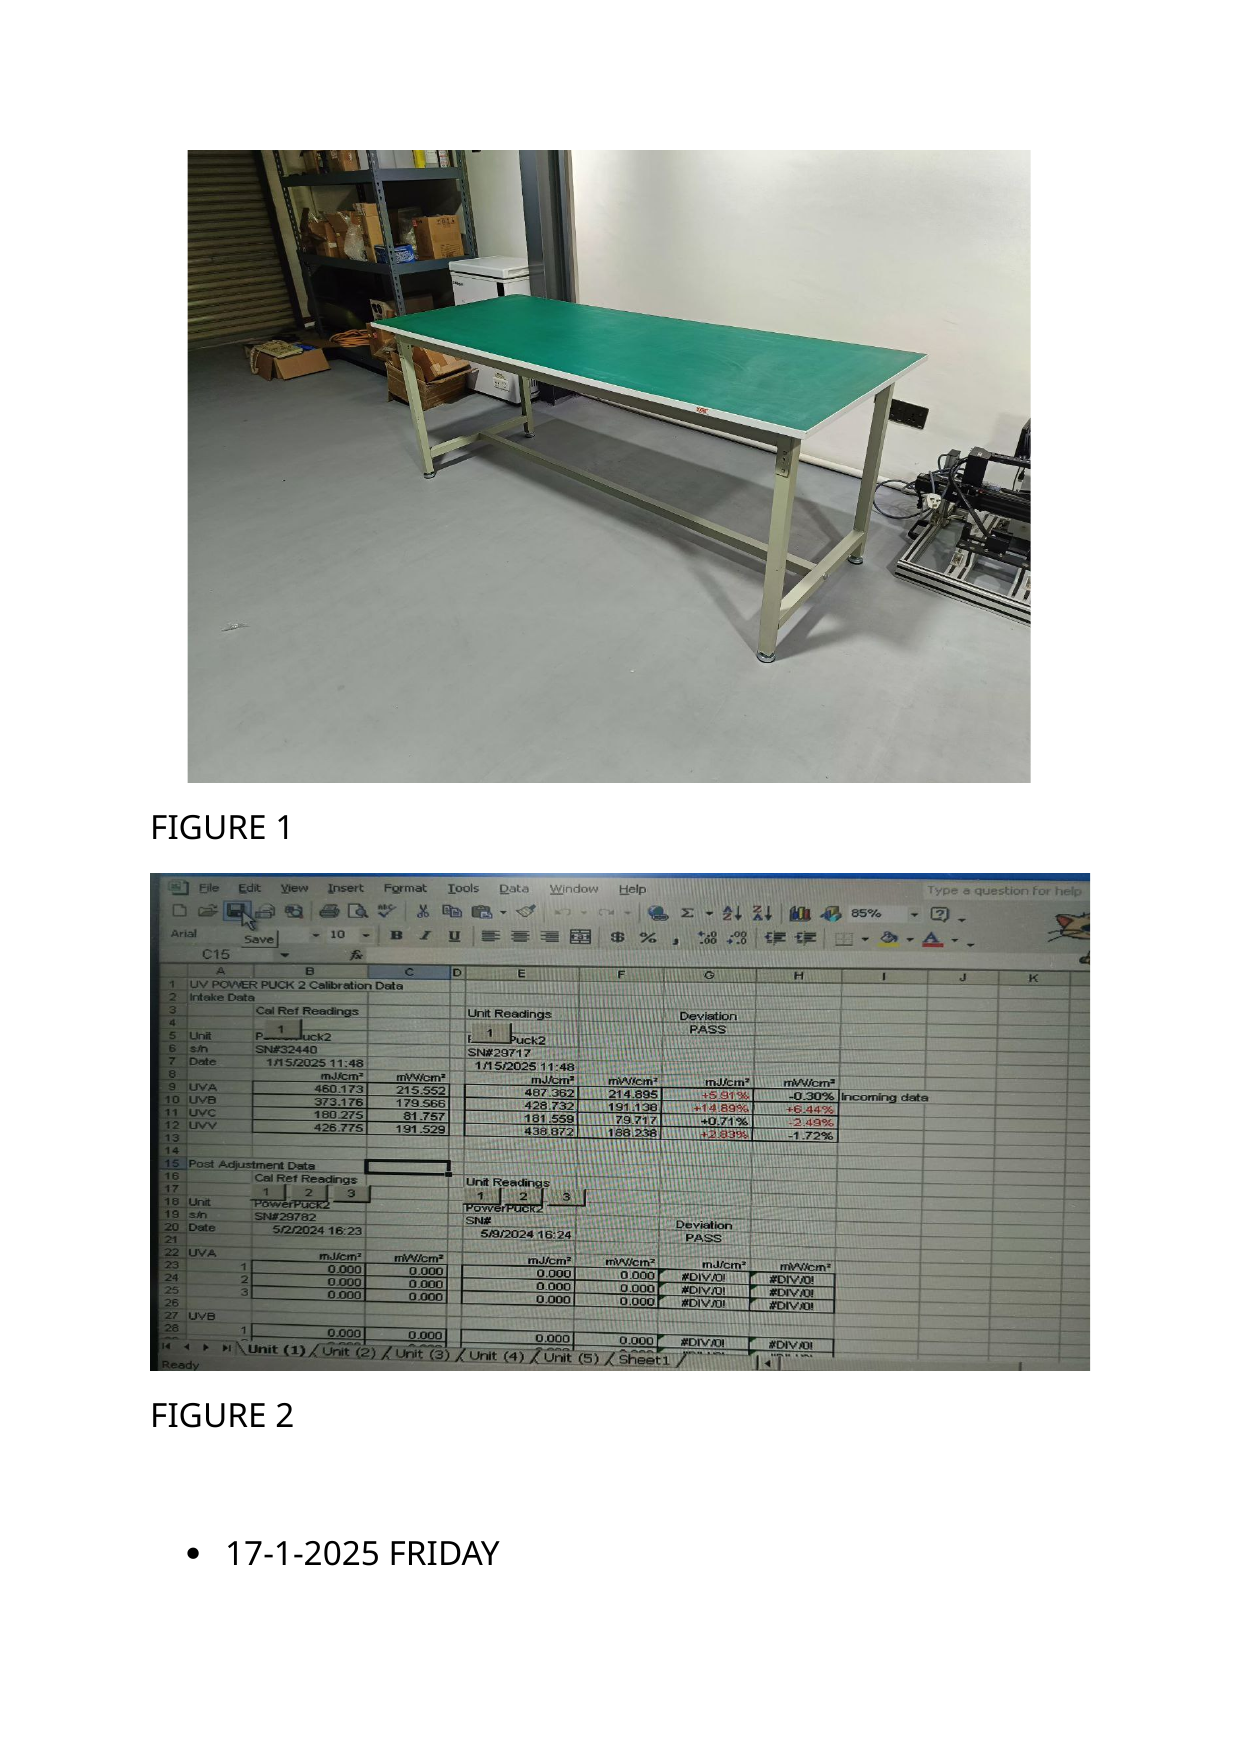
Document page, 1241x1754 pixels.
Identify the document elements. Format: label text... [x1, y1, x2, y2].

list 17-1-2025 FRIDAY [187, 1530, 1090, 1575]
text FIGURE 2 [150, 1392, 1090, 1438]
text FIGURE 1 [150, 804, 1090, 849]
picture [150, 873, 1091, 1371]
picture [187, 150, 1031, 783]
